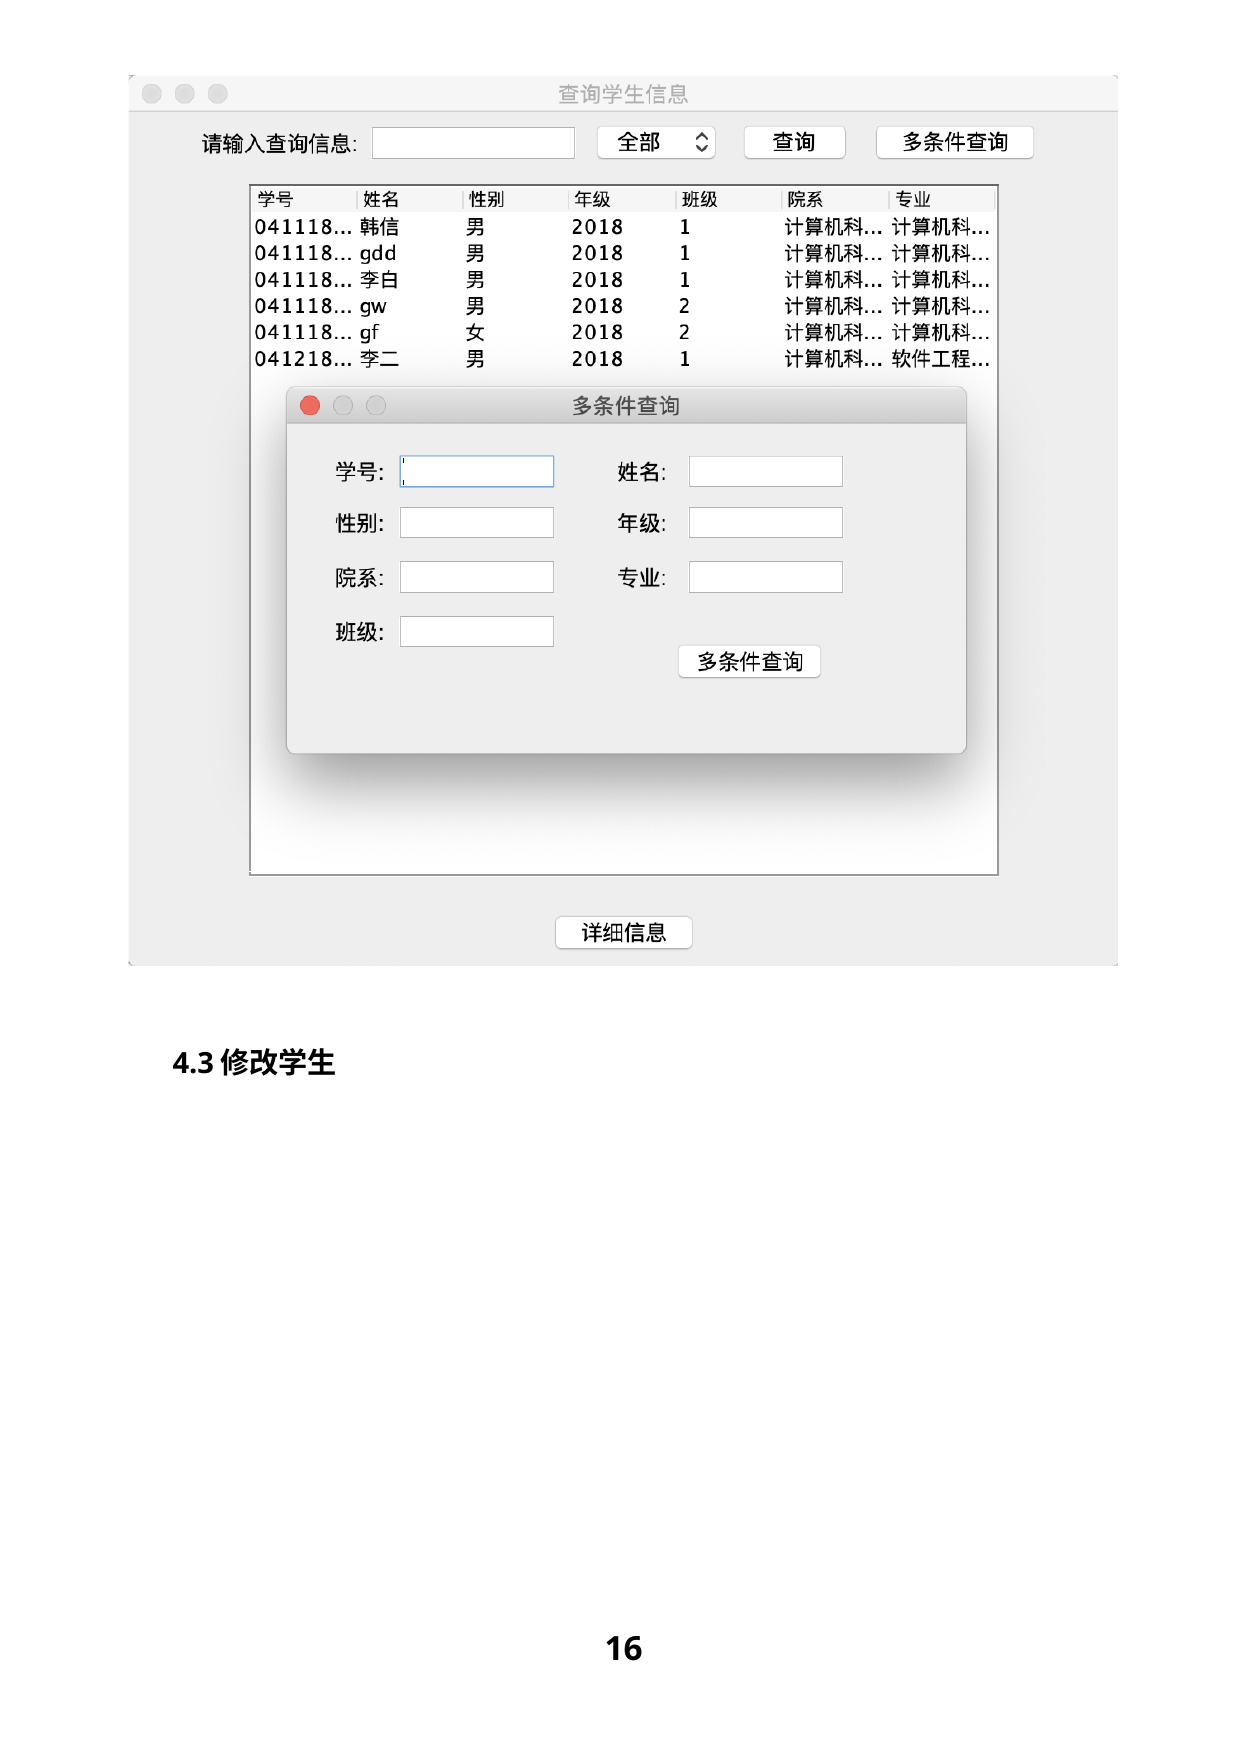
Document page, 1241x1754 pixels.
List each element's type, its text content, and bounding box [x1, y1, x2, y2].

picture [128, 75, 1118, 966]
subtitle 4.3修改学生 [172, 1027, 1118, 1094]
